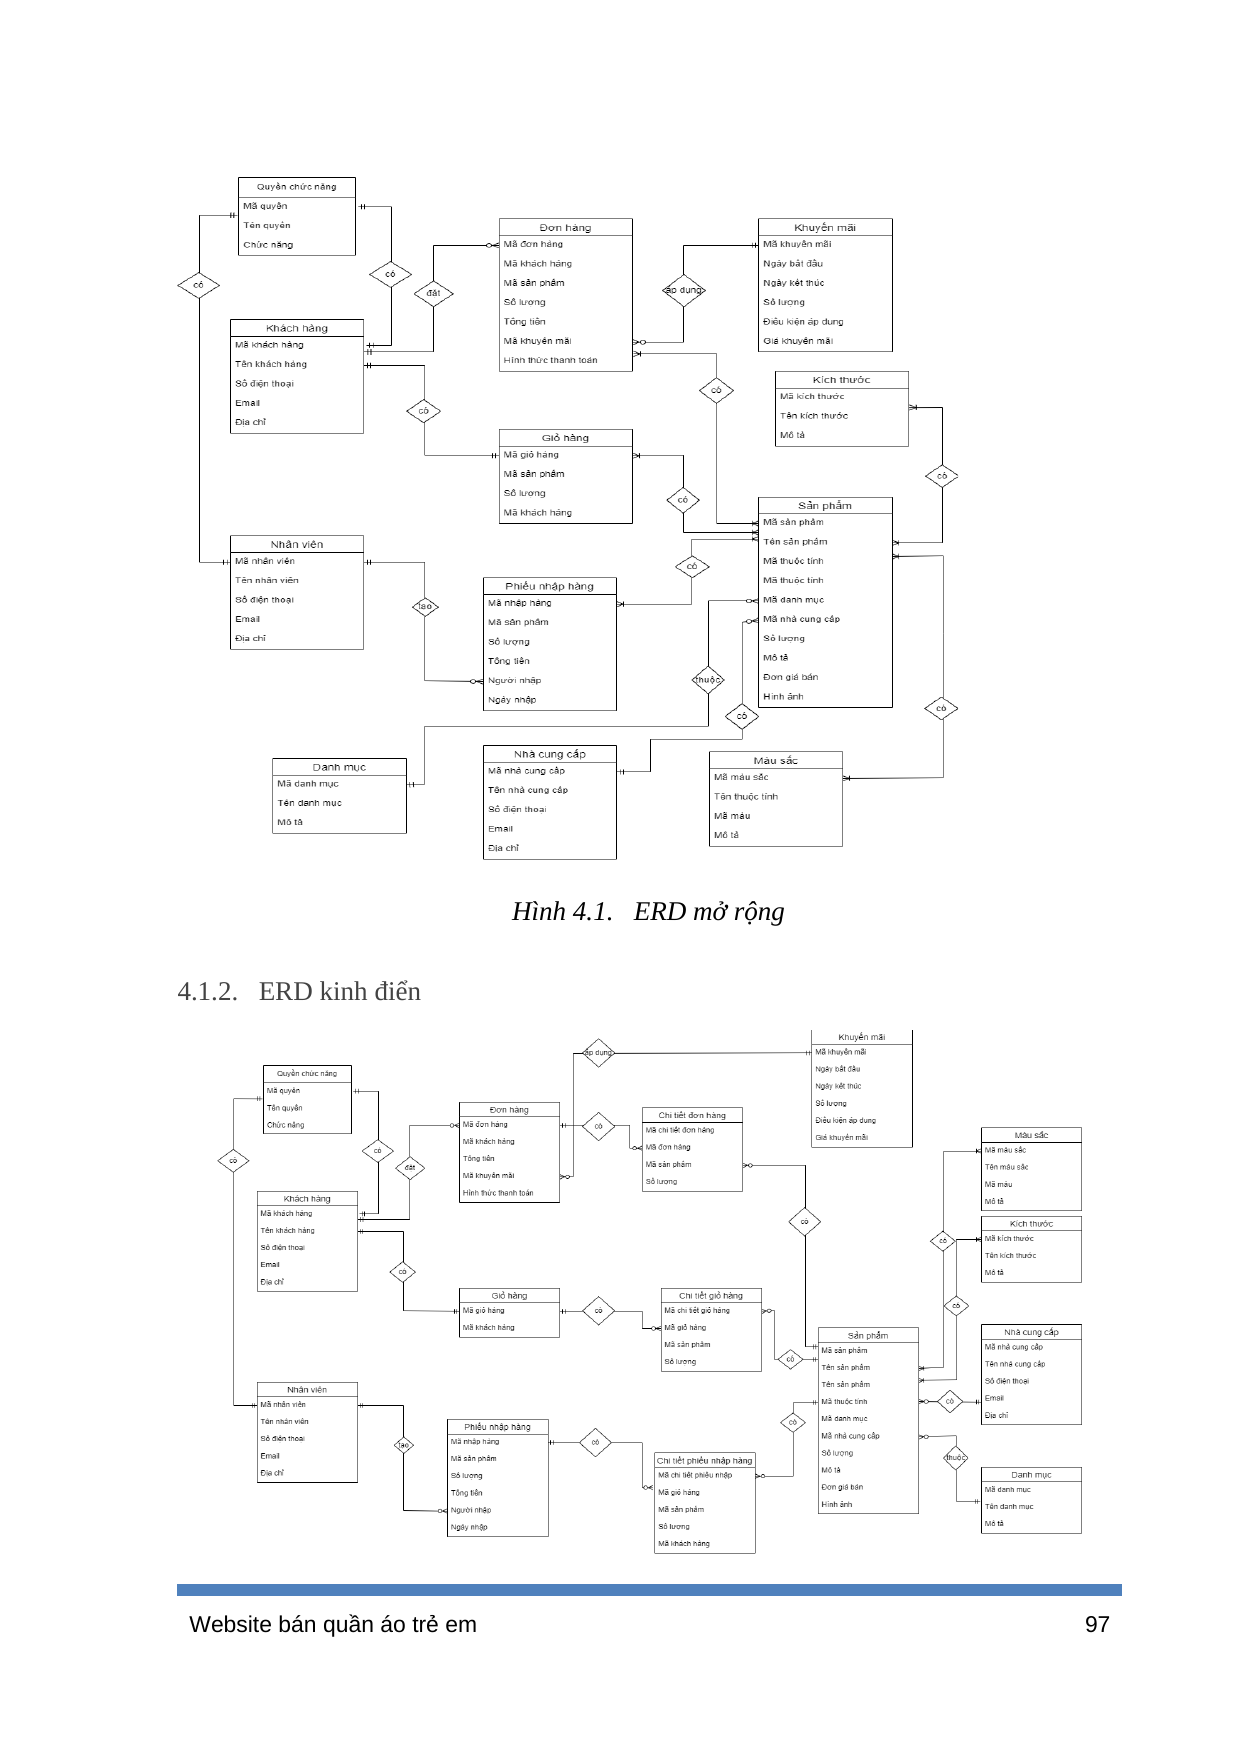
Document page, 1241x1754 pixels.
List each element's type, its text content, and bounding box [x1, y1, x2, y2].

text Hình 4.1. ERD mở rộng [177, 895, 1122, 926]
subtitle 4.1.2. ERD kinh điển [177, 975, 1122, 1006]
picture [217, 1030, 1082, 1555]
picture [177, 177, 959, 861]
